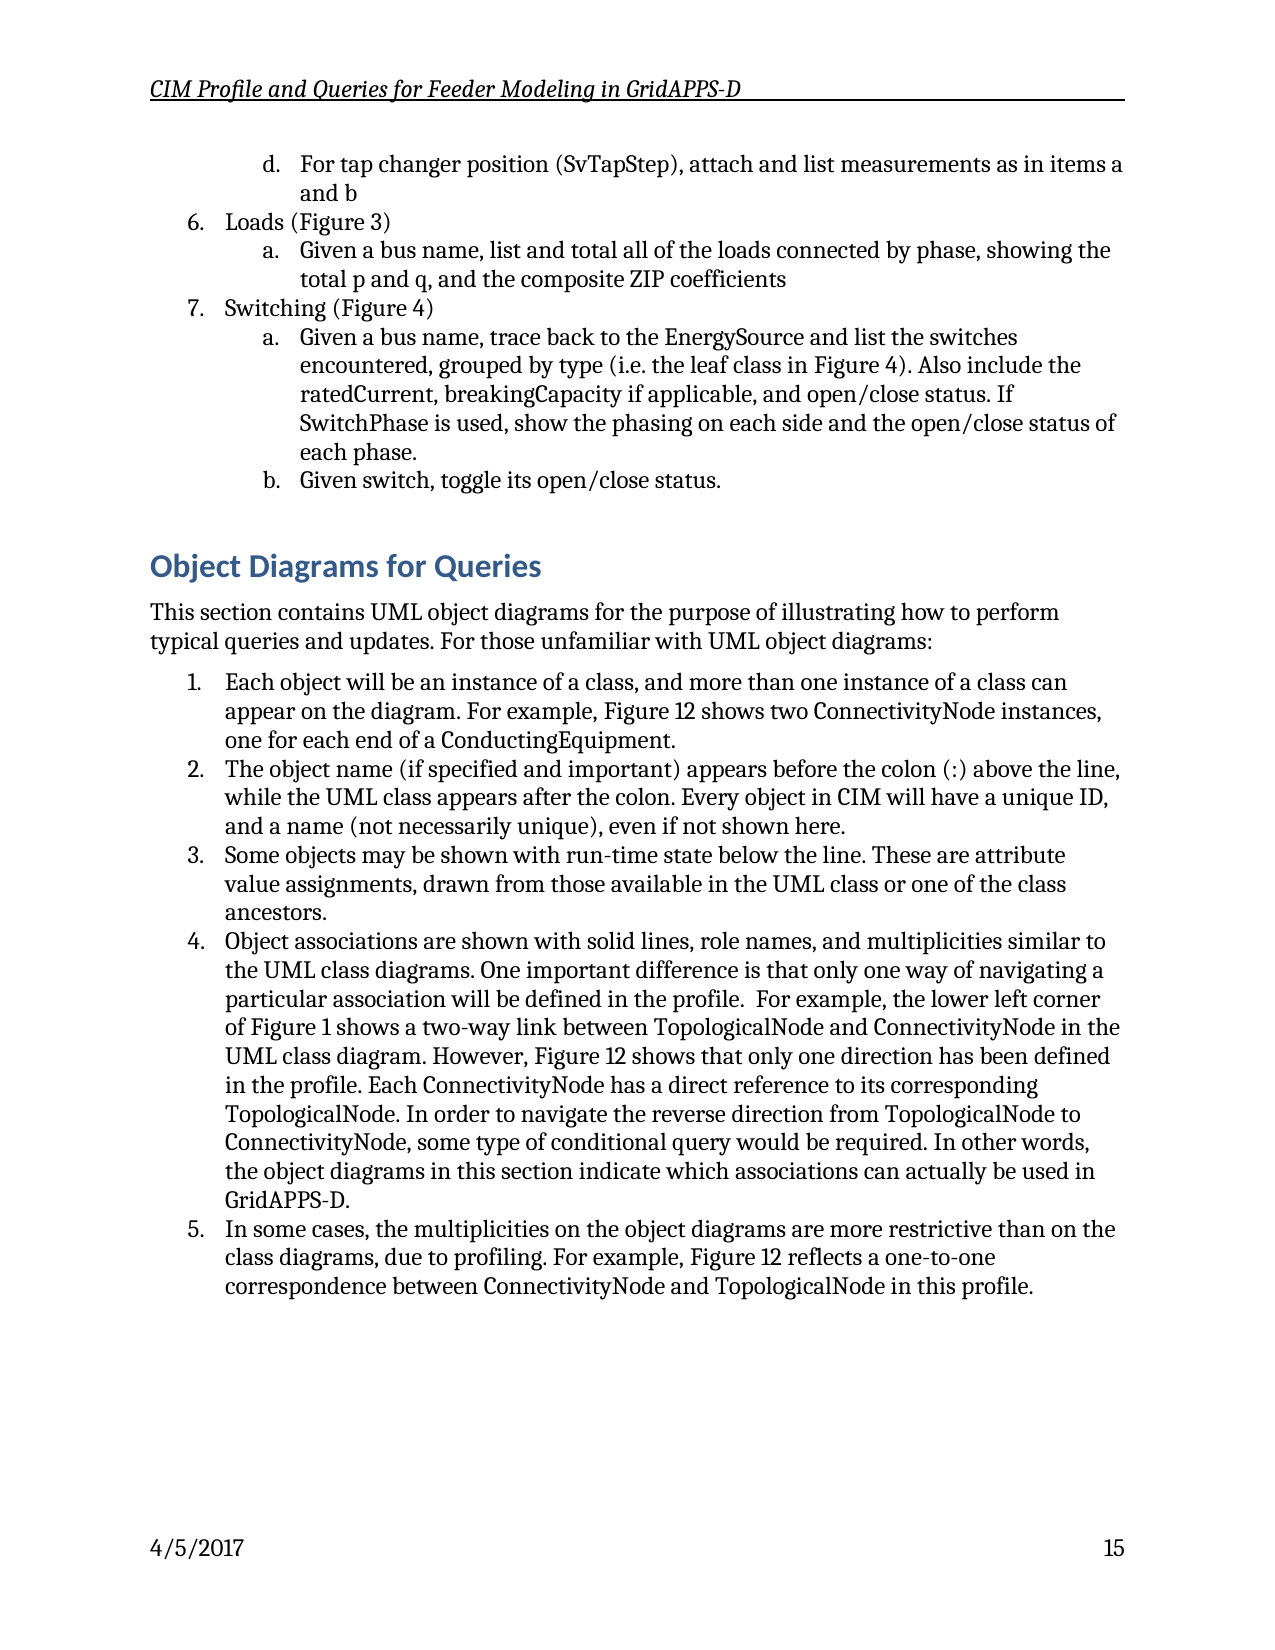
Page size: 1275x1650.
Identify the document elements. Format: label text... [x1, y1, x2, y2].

list Each object will be an instance of a class, and more than one instance of a class can appear on the diagram. For example, Figure 12 shows two ConnectivityNode instances, one for each end of a ConductingEquipment. [187, 668, 1125, 754]
list Object associations are shown with solid lines, role names, and multiplicities similar to the UML class diagrams. One important difference is that only one way of navigating a particular association will be defined in the profile. For example, the lower left corner of Figure 1 shows a two-way link between TopologicalNode and ConnectivityNode in the UML class diagram. However, Figure 12 shows that only one direction has been defined in the profile. Each ConnectivityNode has a direct reference to its corresponding TopologicalNode. In order to navigate the reverse direction from TopologicalNode to ConnectivityNode, some type of conditional query would be required. In other words, the object diagrams in this section indicate which associations can actually be used in GridAPPS-D. [187, 927, 1125, 1214]
list Given a bus name, list and total all of the loads connected by phase, showing the total p and q, and the composite ZIP coefficients [262, 236, 1125, 294]
list Switching (Figure 4) [187, 294, 1125, 322]
list Given a bus name, trace back to the EnergySource and list the switches encountered, grouped by type (i.e. the leaf class in Figure 4). Also include the ratedCurrent, breakingCapacity if applicable, and open/close status. If SwitchPhase is used, show the phasing on each side and the open/close status of each phase. [262, 322, 1125, 466]
list Loads (Figure 3) [187, 207, 1125, 236]
list Some objects may be shown with run-time state below the line. These are attribute value assignments, drawn from those available in the UML class or one of the class ancestors. [187, 841, 1125, 927]
subtitle Object Diagrams for Queries [150, 545, 1125, 586]
list Given switch, toggle its open/close status. [262, 466, 1125, 495]
list For tap changer position (SvTapStep), attach and list measurements as in items a and b [262, 150, 1125, 207]
list The object name (if specified and important) appears before the colon (:) above the line, while the UML class appears after the colon. Every object in CIM will have a unique ID, and a name (not necessarily unique), even if not shown here. [187, 754, 1125, 841]
list In some cases, the multiplicities on the object diagrams are more restrictive than on the class diagrams, due to profiling. For example, Figure 12 reflects a one-to-one correspondence between ConnectivityNode and TopologicalNode in this profile. [187, 1214, 1125, 1301]
text This section contains UML object diagrams for the purpose of illustrating how to perform typical queries and updates. For those unfamiliar with UML object diagrams: [150, 598, 1125, 656]
